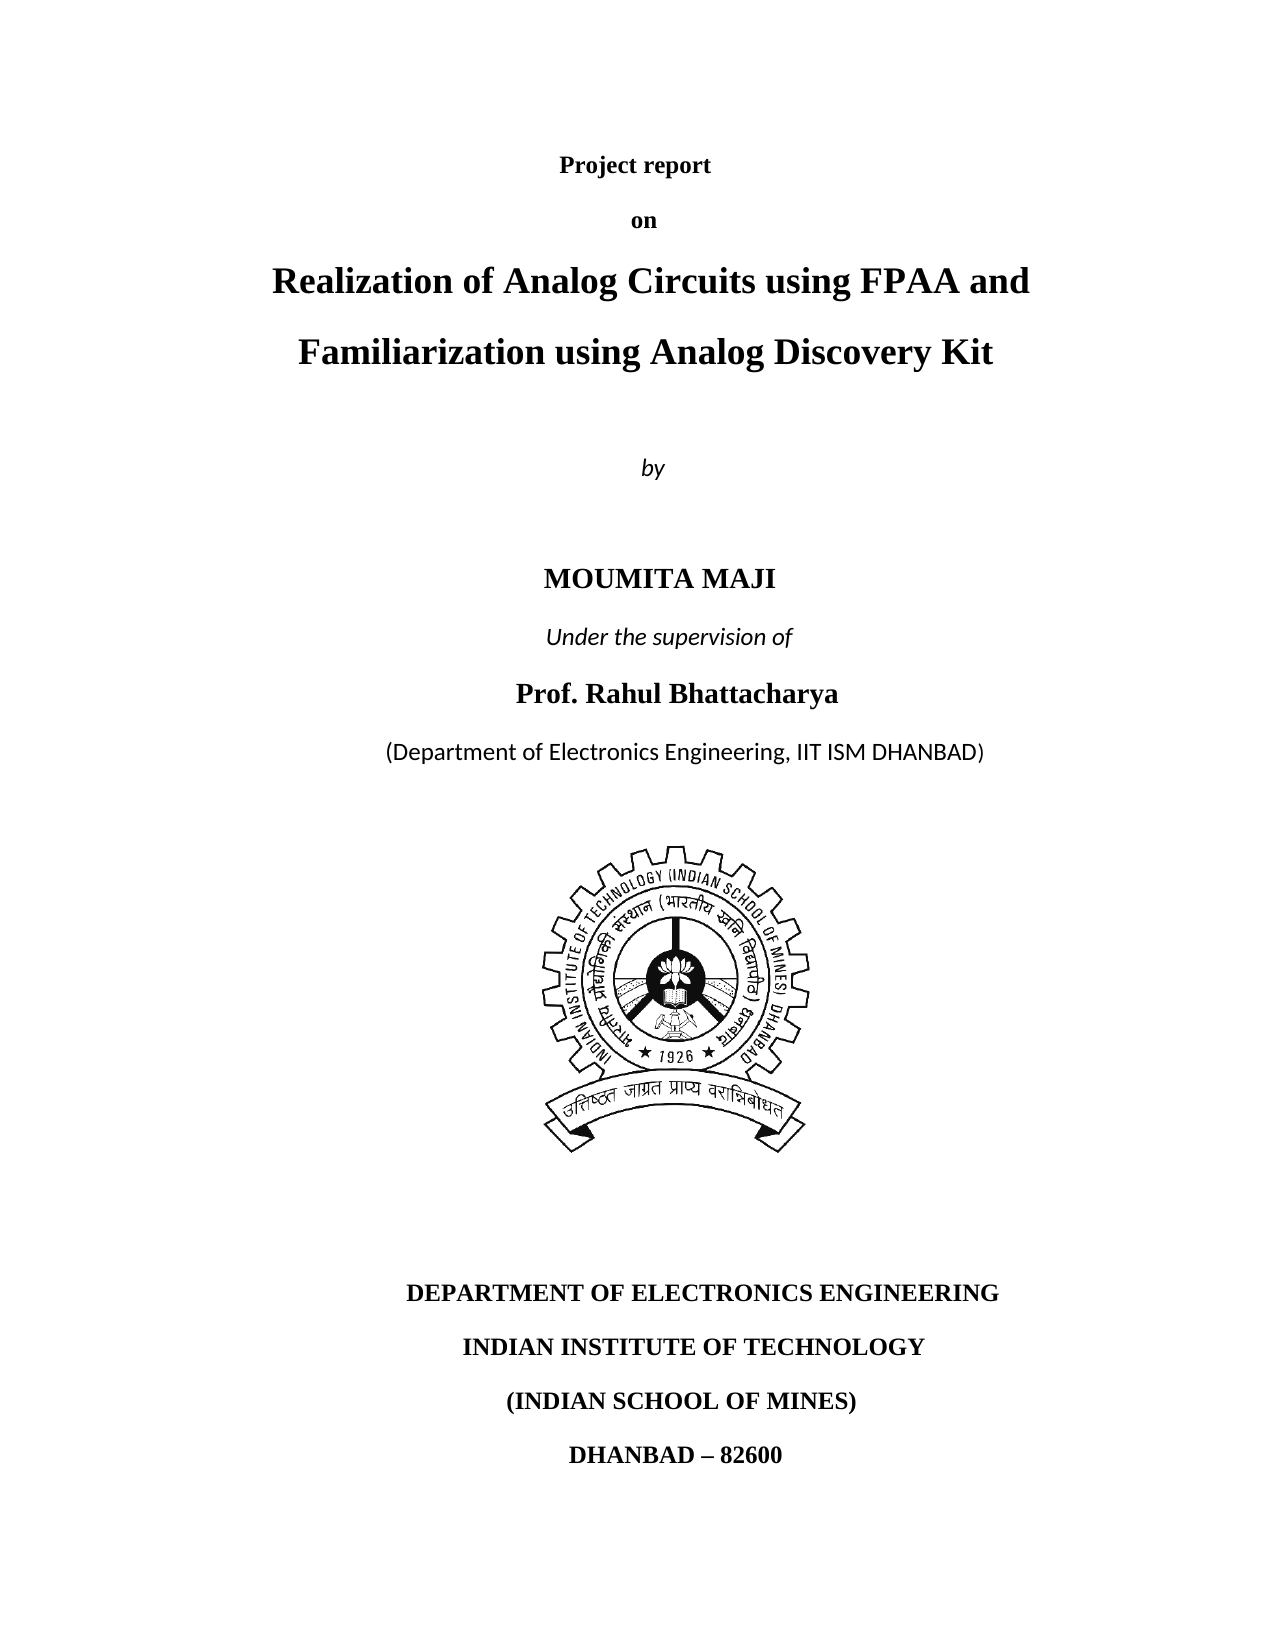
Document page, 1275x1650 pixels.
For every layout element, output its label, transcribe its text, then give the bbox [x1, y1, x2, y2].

text (INDIAN SCHOOL OF MINES) [225, 1386, 1125, 1415]
text Under the supervision of [150, 621, 1125, 651]
text Familiarization using Analog Discovery Kit [260, 329, 1125, 372]
text Prof. Rahul Bhattacharya [375, 677, 1125, 710]
text by [150, 453, 1158, 483]
text DHANBAD – 82600 [225, 1440, 1125, 1469]
text MOUMITA MAJI [150, 561, 1125, 595]
text (Department of Electronics Engineering, IIT ISM DHANBAD) [150, 736, 1125, 767]
text DEPARTMENT OF ELECTRONICS ENGINEERING [225, 1278, 1125, 1307]
text on [150, 205, 1137, 234]
text Realization of Analog Circuits using FPAA and [150, 259, 1125, 302]
text Project report [150, 150, 1137, 179]
text INDIAN INSTITUTE OF TECHNOLOGY [225, 1332, 1125, 1361]
